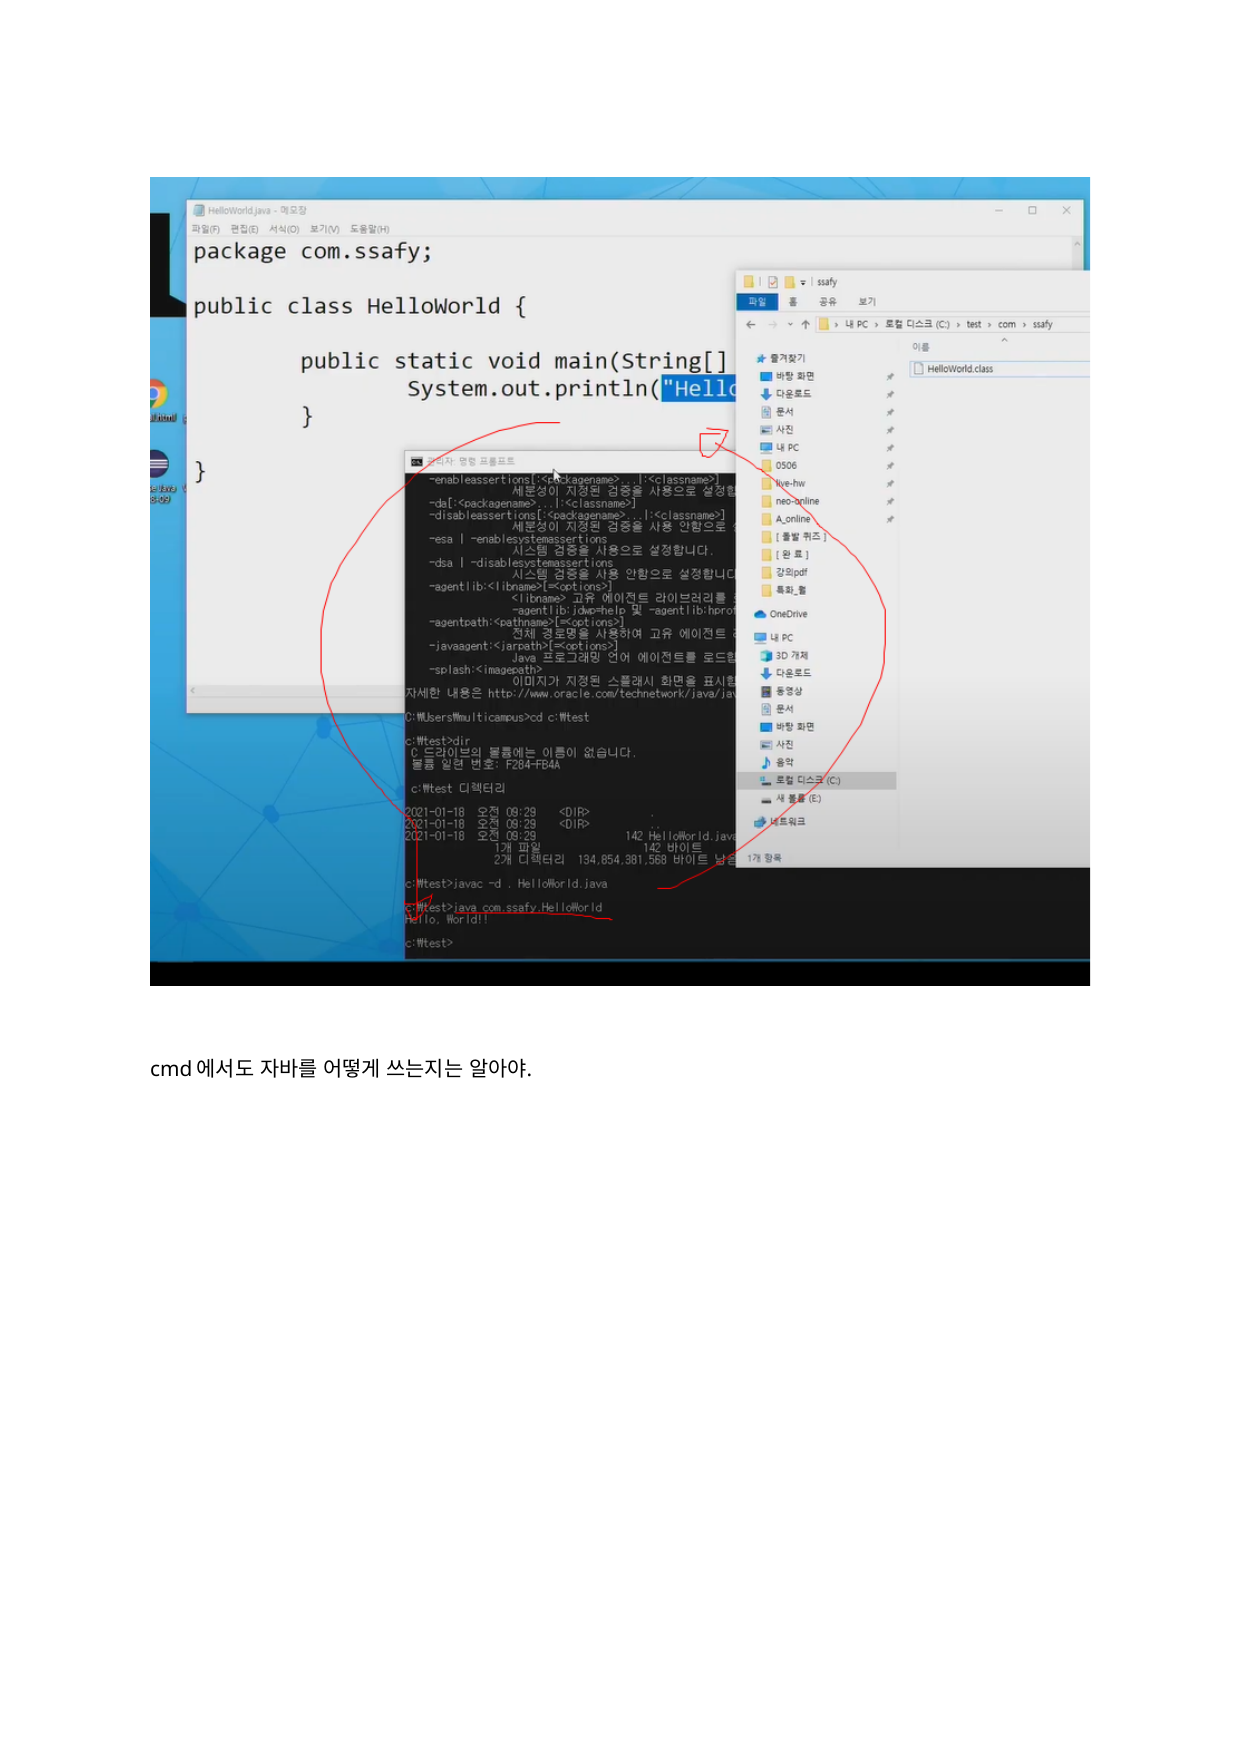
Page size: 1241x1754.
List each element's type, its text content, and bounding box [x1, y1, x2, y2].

picture [150, 177, 1091, 986]
text cmd에서도 자바를 어떻게 쓰는지는 알아야. [150, 1052, 1090, 1082]
